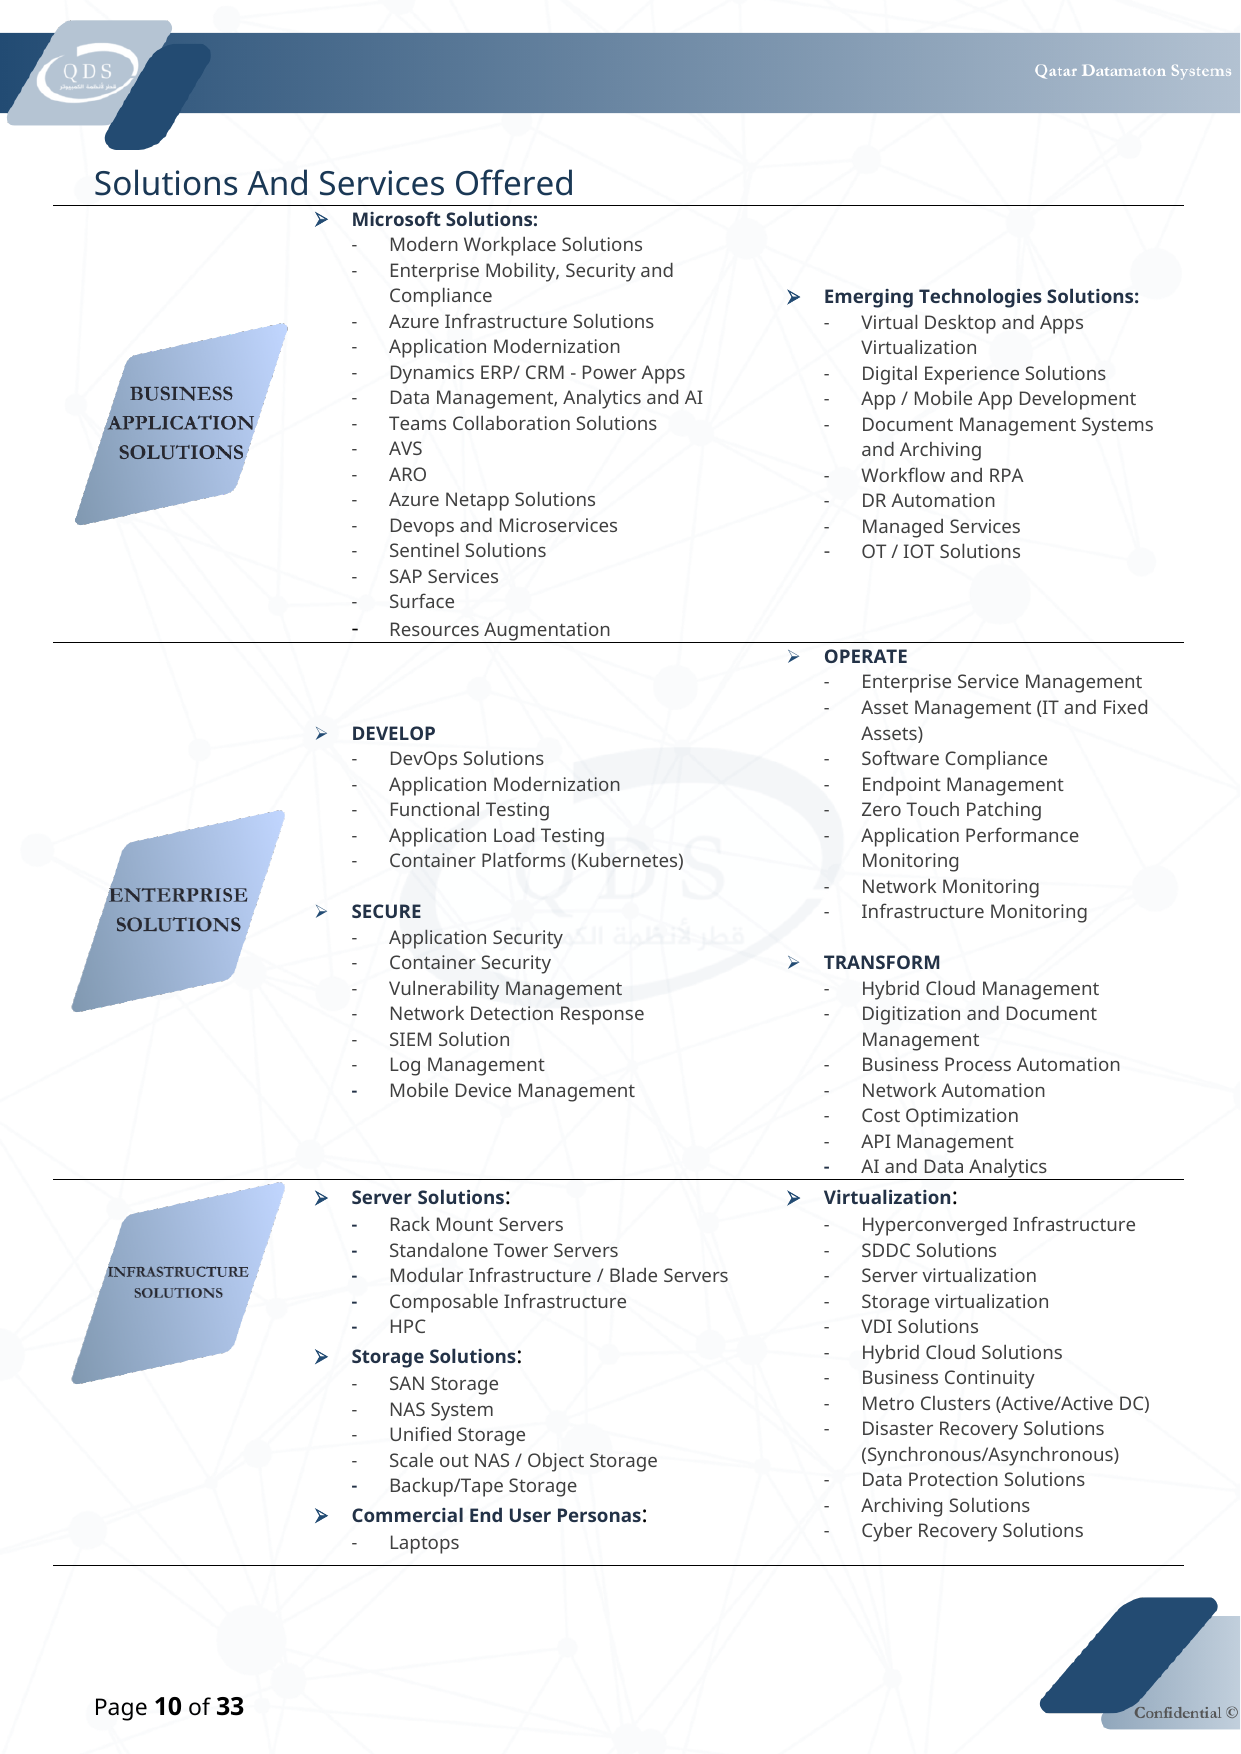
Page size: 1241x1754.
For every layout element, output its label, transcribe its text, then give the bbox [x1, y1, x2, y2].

subtitle Solutions And Services Offered [94, 159, 1144, 205]
table_cell [53, 643, 303, 1179]
table_cell OPERATE Enterprise Service Management Asset Management (IT and Fixed Assets) Software Compliance Endpoint Management Zero Touch Patching Application Performance Monitoring Network Monitoring Infrastructure Monitoring TRANSFORM Hybrid Cloud Management Digitization and Document Management Business Process Automation Network Automation Cost Optimization API Management AI and Data Analytics [775, 643, 1184, 1179]
table_header Microsoft Solutions: Modern Workplace Solutions Enterprise Mobility, Security and Compliance Azure Infrastructure Solutions Application Modernization Dynamics ERP/ CRM - Power Apps Data Management, Analytics and AI Teams Collaboration Solutions AVS ARO Azure Netapp Solutions Devops and Microservices Sentinel Solutions SAP Services Surface Resources Augmentation [303, 206, 775, 642]
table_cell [775, 1180, 1184, 1565]
table_header Emerging Technologies Solutions: Virtual Desktop and Apps Virtualization Digital Experience Solutions App / Mobile App Development Document Management Systems and Archiving Workflow and RPA DR Automation Managed Services OT / IOT Solutions [775, 206, 1184, 642]
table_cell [303, 1180, 775, 1565]
table_cell [53, 1180, 303, 1565]
table_cell DEVELOP DevOps Solutions Application Modernization Functional Testing Application Load Testing Container Platforms (Kubernetes) SECURE Application Security Container Security Vulnerability Management Network Detection Response SIEM Solution Log Management Mobile Device Management [303, 643, 775, 1179]
table_header [53, 206, 303, 642]
picture [0, 0, 1241, 1754]
